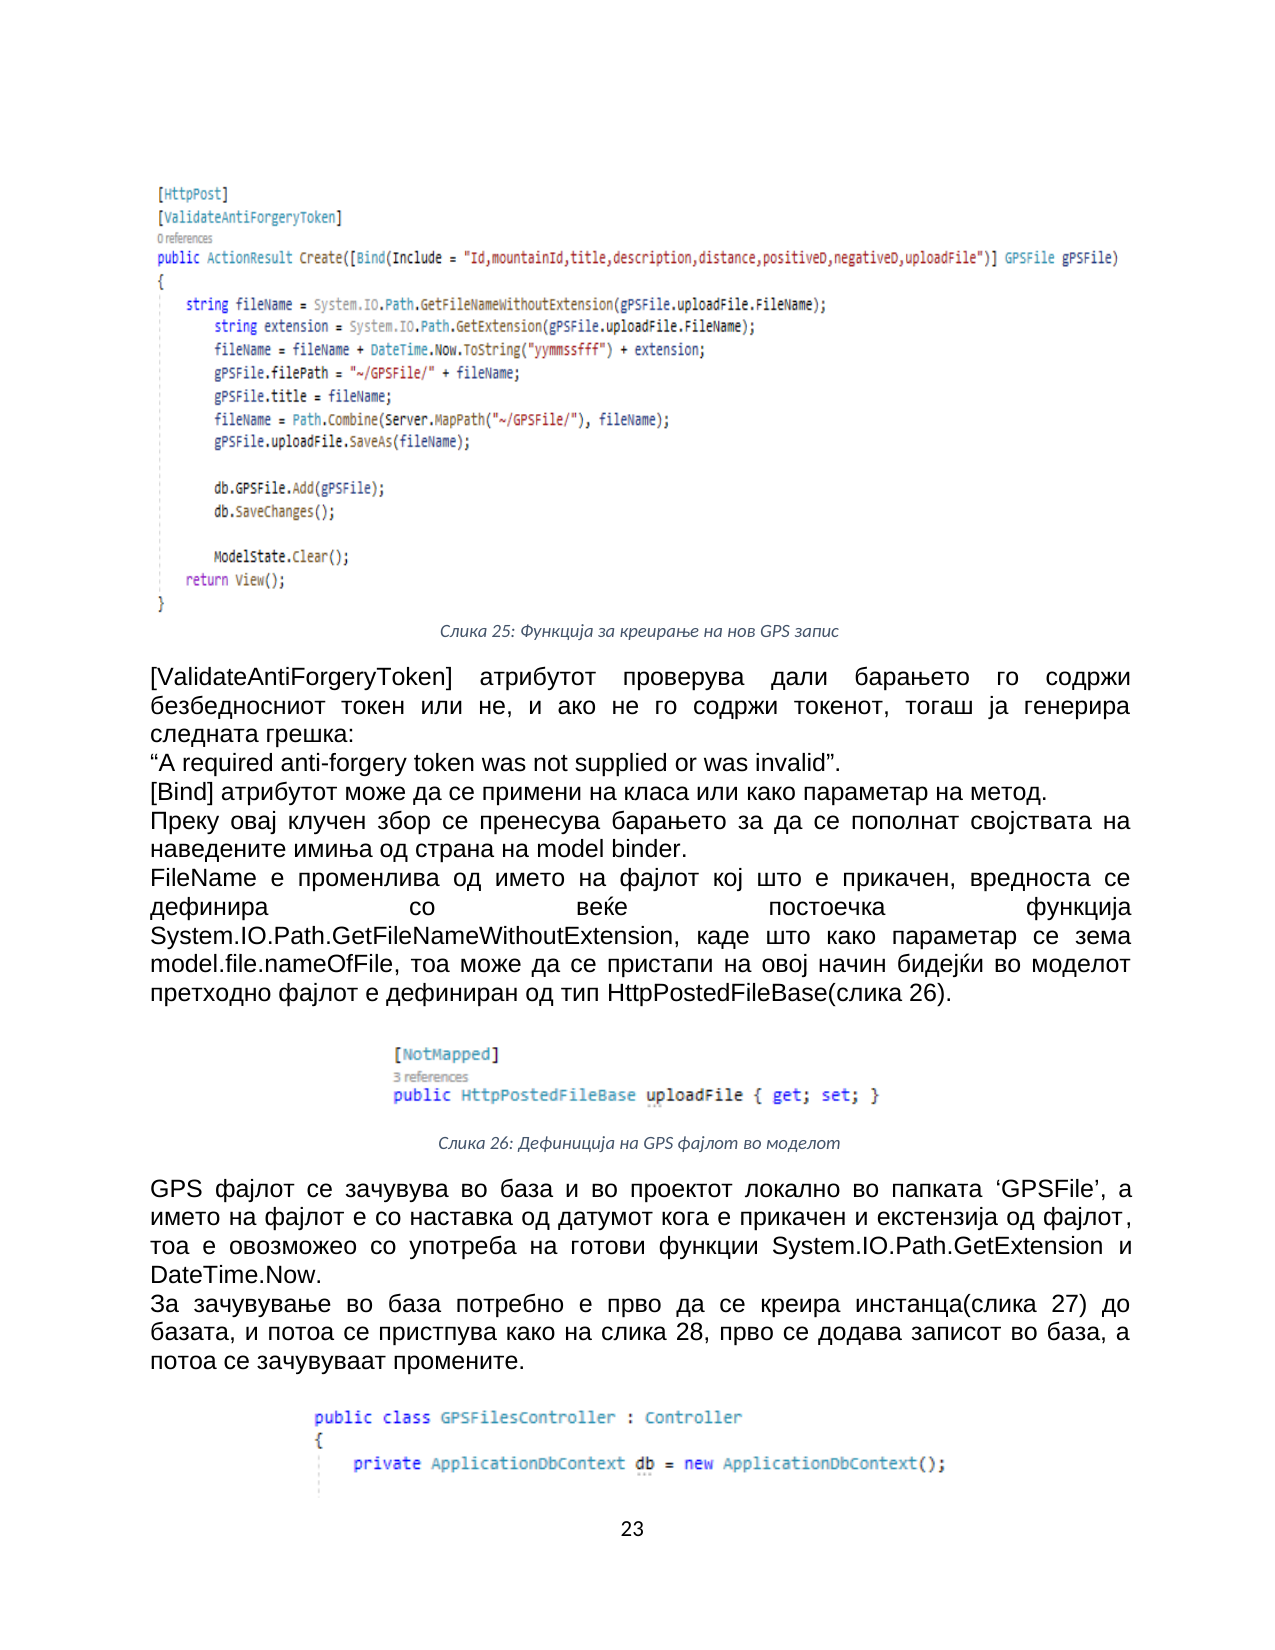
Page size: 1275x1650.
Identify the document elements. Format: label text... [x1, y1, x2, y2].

text FileName е променлива од името на фајлот кој што е прикачен, вредноста се дефинира со веќе постоечка функција System.IO.Path.GetFileNameWithoutExtension, каде што како параметар се зема model.file.nameOfFile, тоа може да се пристапи на овој начин бидејќи во моделот претходно фајлот е дефиниран од тип HttpPostedFileBase(слика 26). [150, 863, 1132, 1007]
text GPS фајлот се зачувува во база и во проектот локално во папката ‘GPSFile’, а името на фајлот е со наставка од датумот кога е прикачен и екстензија од фајлот, тоа е овозможео со употреба на готови функции System.IO.Path.GetExtension и DateTime.Now. [150, 1174, 1132, 1289]
text За зачувување во база потребно е прво да се креира инстанца(слика 27) до базата, и потоа се пристпува како на слика 28, прво се додава записот во база, а потоа се зачувуваат промените. [150, 1289, 1132, 1375]
text [Bind] атрибутот може да се примени на класа или како параметар на метод. [150, 777, 1132, 806]
picture [150, 178, 1133, 620]
text [ValidateAntiForgeryToken] атрибутот проверува дали барањето го содржи безбедносниот токен или не, и ако не го содржи токенот, тогаш ја генерира следната грешка: [150, 662, 1132, 748]
text Слика 26: Дефиниција на GPS фајлот во моделот [148, 1131, 1132, 1154]
text Слика 25: Функција за креирање на нов GPS запис [148, 619, 1132, 642]
text “A required anti-forgery token was not supplied or was invalid”. [150, 748, 1132, 777]
picture [298, 1403, 984, 1498]
text Преку овај клучен збор се пренесува барањето за да се пополнат својствата на наведените имиња од страна на model binder. [150, 806, 1132, 863]
picture [388, 1035, 895, 1131]
